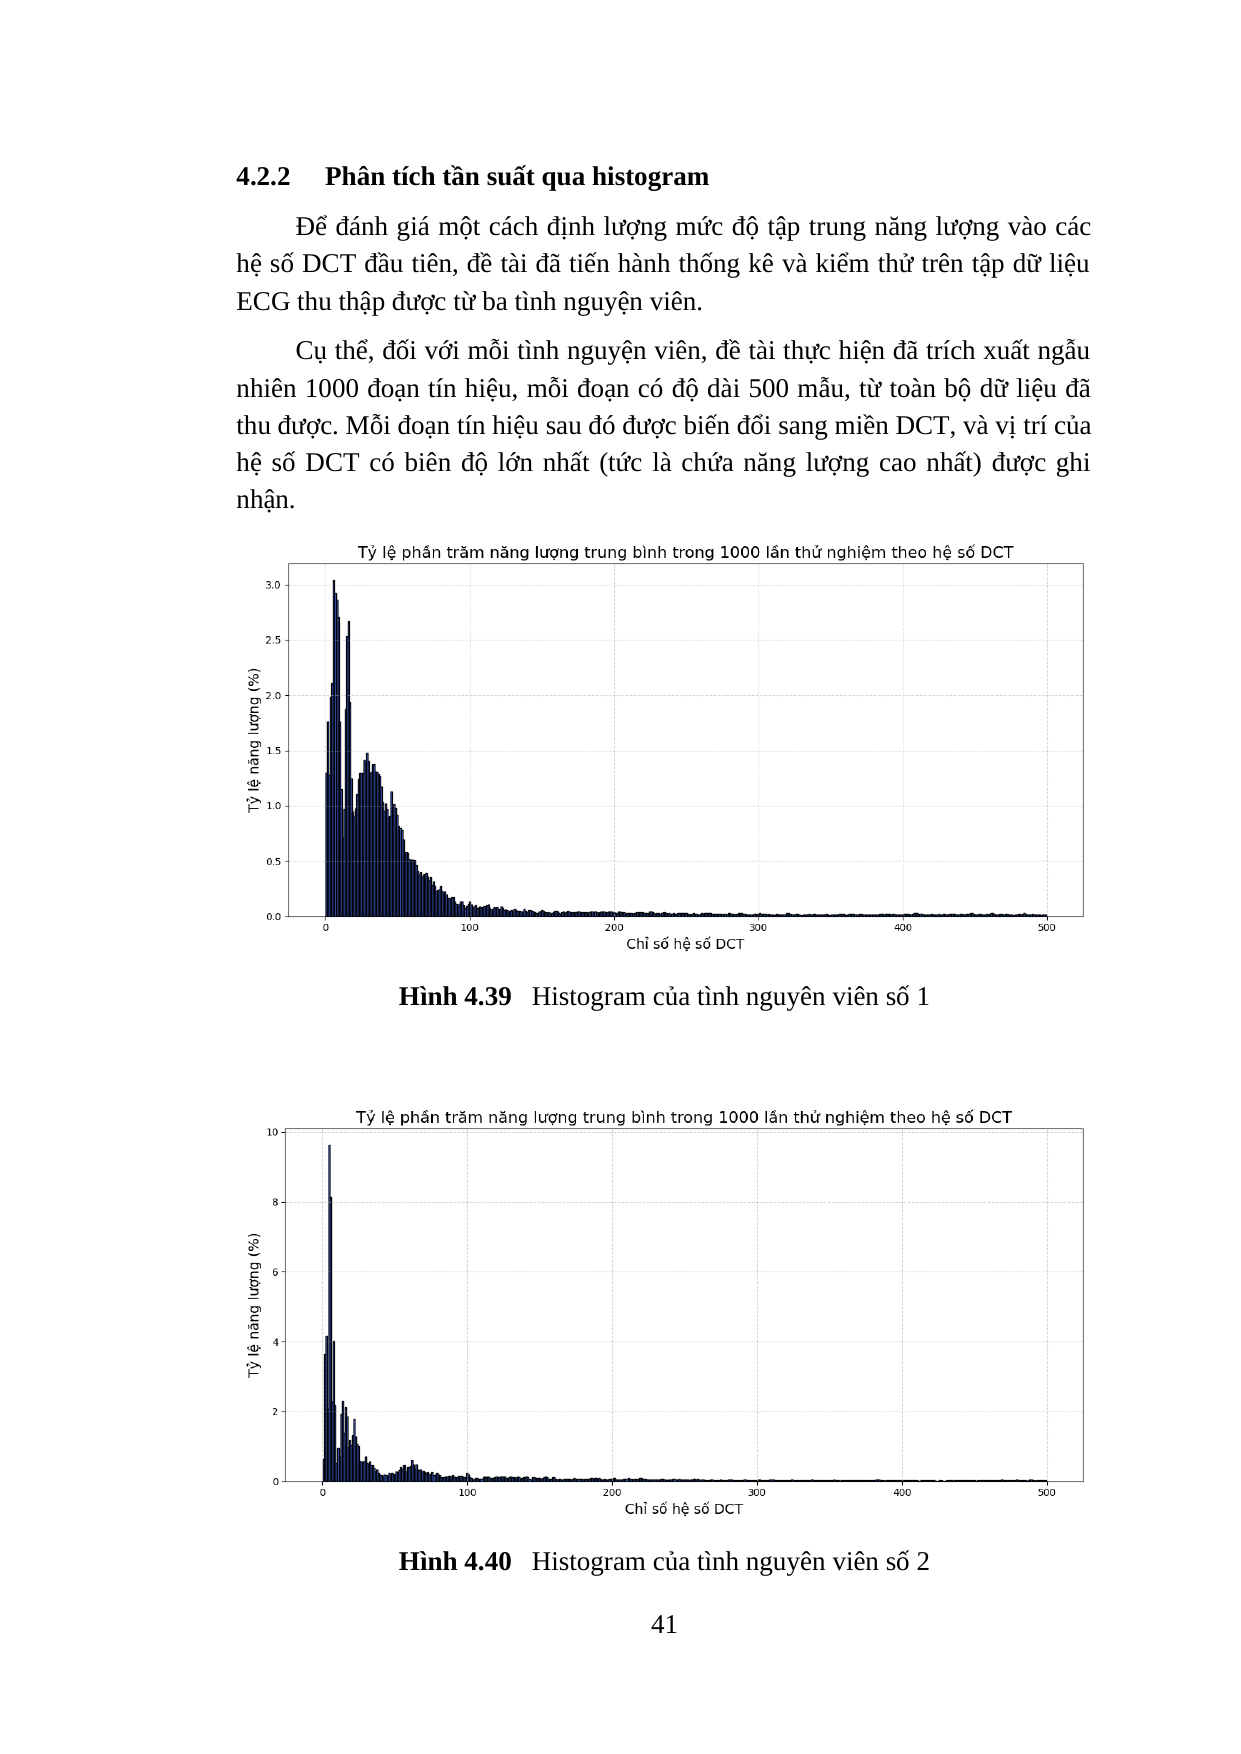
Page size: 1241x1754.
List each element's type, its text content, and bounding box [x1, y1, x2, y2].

text Cụ thể, đối với mỗi tình nguyện viên, đề tài thực hiện đã trích xuất ngẫu nhiên 1000 đoạn tín hiệu, mỗi đoạn có độ dài 500 mẫu, từ toàn bộ dữ liệu đã thu được. Mỗi đoạn tín hiệu sau đó được biến đổi sang miền DCT, và vị trí của hệ số DCT có biên độ lớn nhất (tức là chứa năng lượng cao nhất) được ghi nhận. [236, 334, 1092, 515]
text Phân tích tần suất qua histogram [236, 160, 1092, 191]
picture [236, 1098, 1093, 1527]
picture [236, 533, 1093, 962]
text Để đánh giá một cách định lượng mức độ tập trung năng lượng vào các hệ số DCT đầu tiên, đề tài đã tiến hành thống kê và kiểm thử trên tập dữ liệu ECG thu thập được từ ba tình nguyện viên. [236, 210, 1092, 316]
